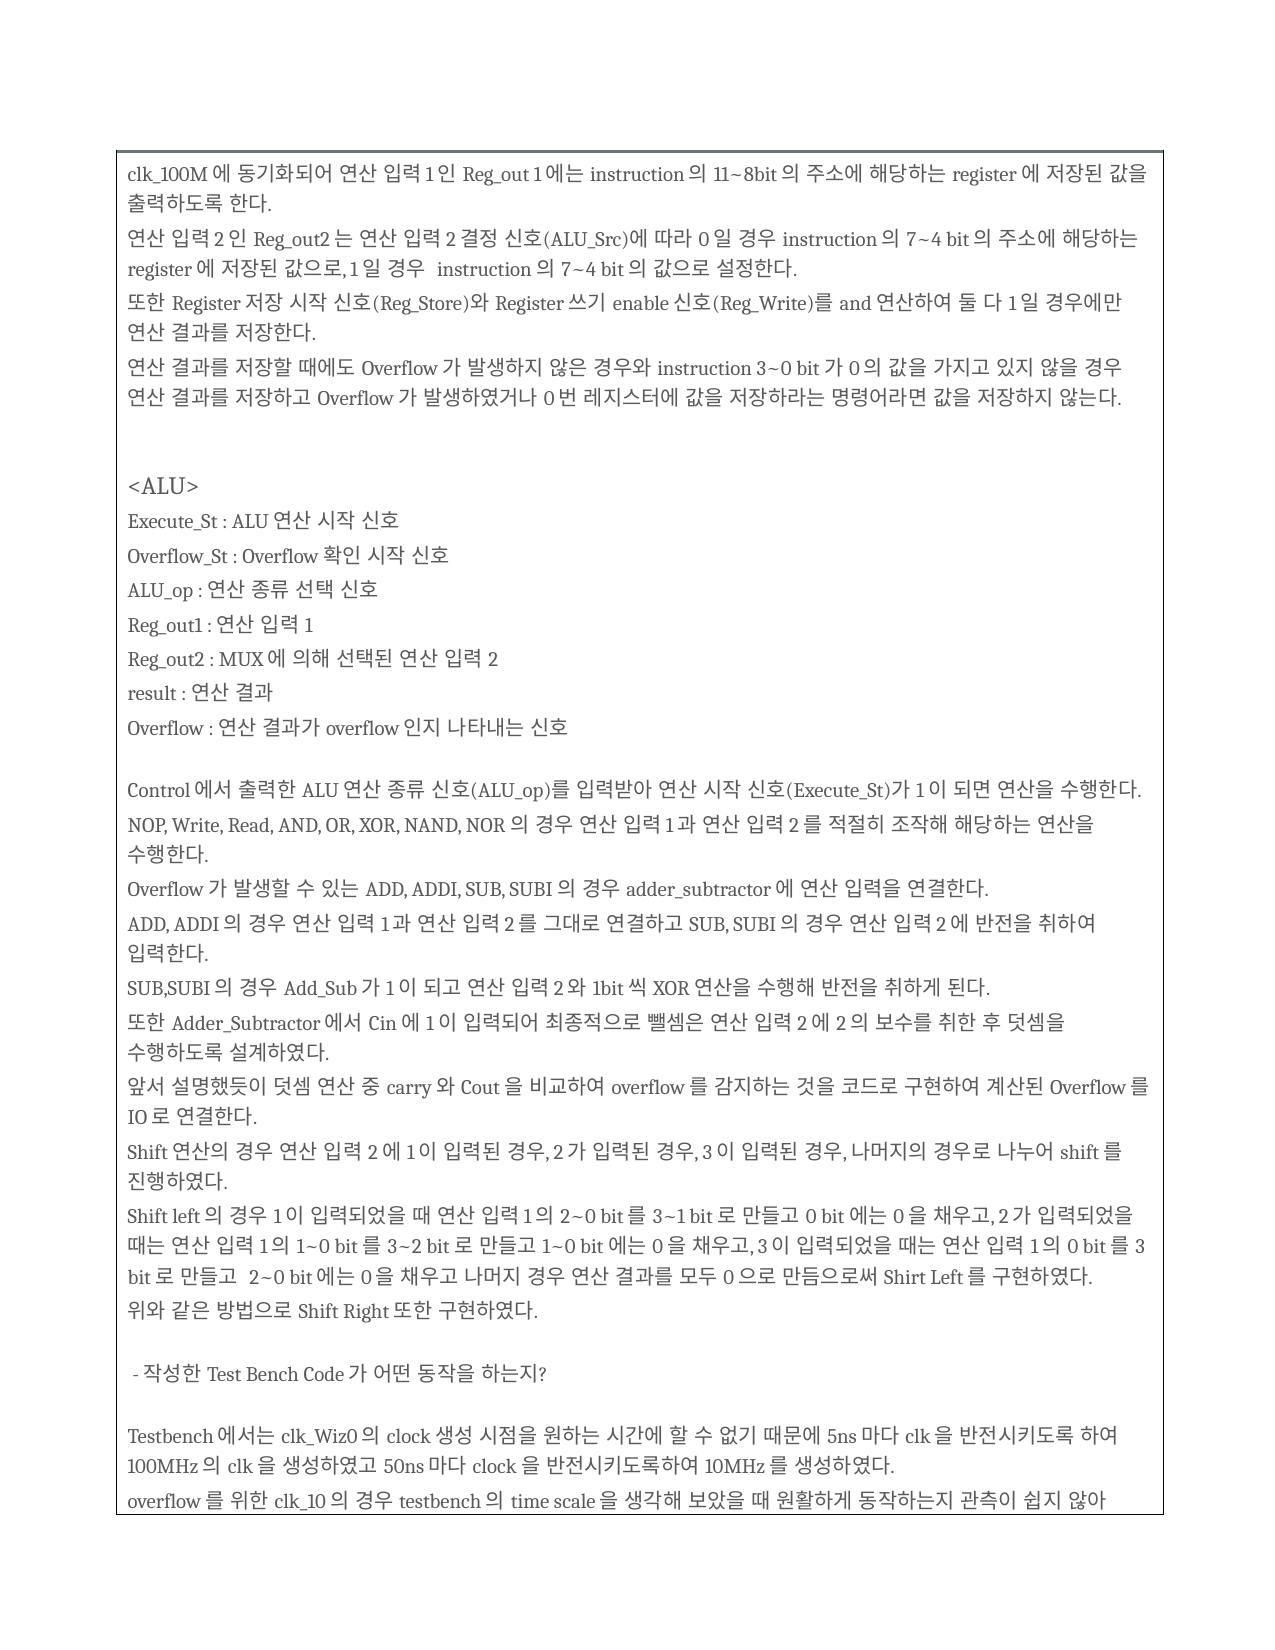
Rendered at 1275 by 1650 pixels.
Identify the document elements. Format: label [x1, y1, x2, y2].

table_cell [117, 153, 1163, 1514]
